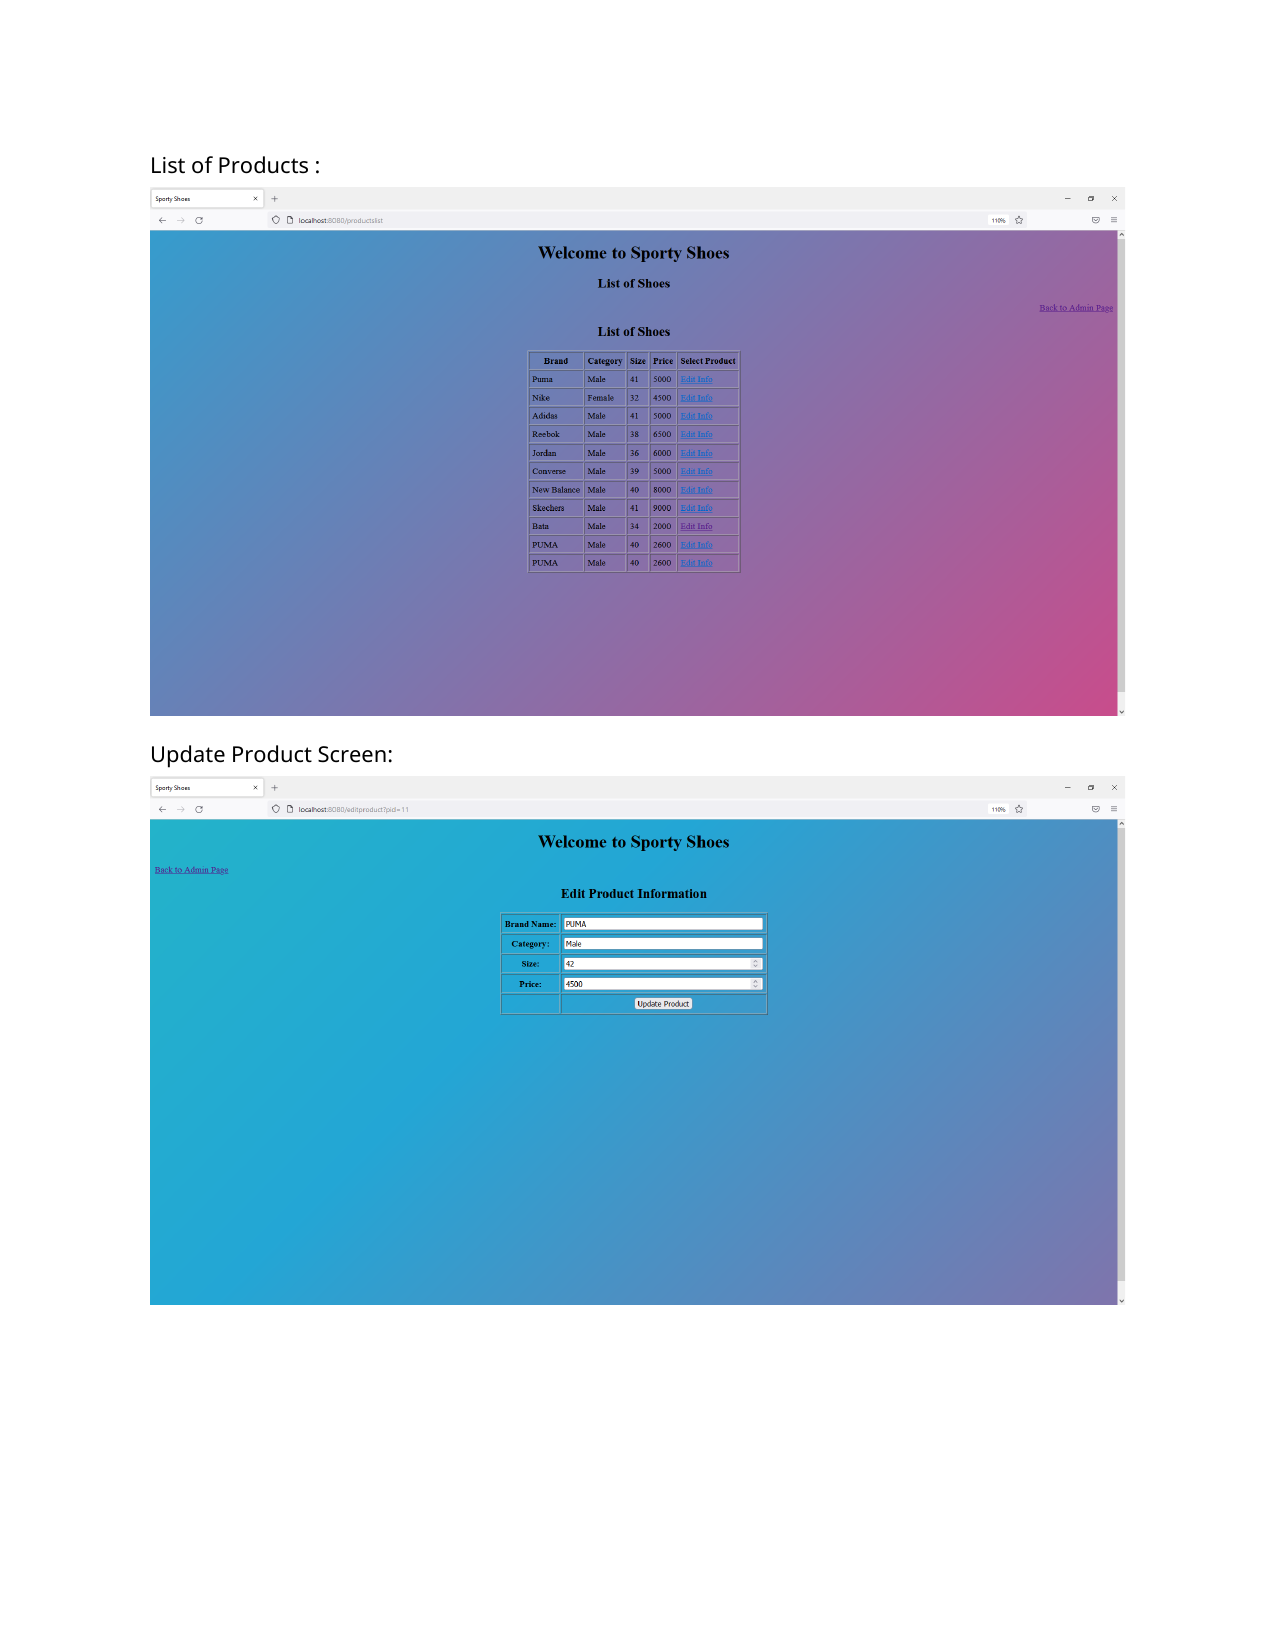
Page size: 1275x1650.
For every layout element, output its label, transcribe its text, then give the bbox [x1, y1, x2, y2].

text Update Product Screen: [150, 739, 1125, 776]
text Update User Screen :Update available in the User TableList of Products : [150, 150, 1125, 187]
picture [150, 187, 1125, 716]
picture [150, 776, 1125, 1305]
